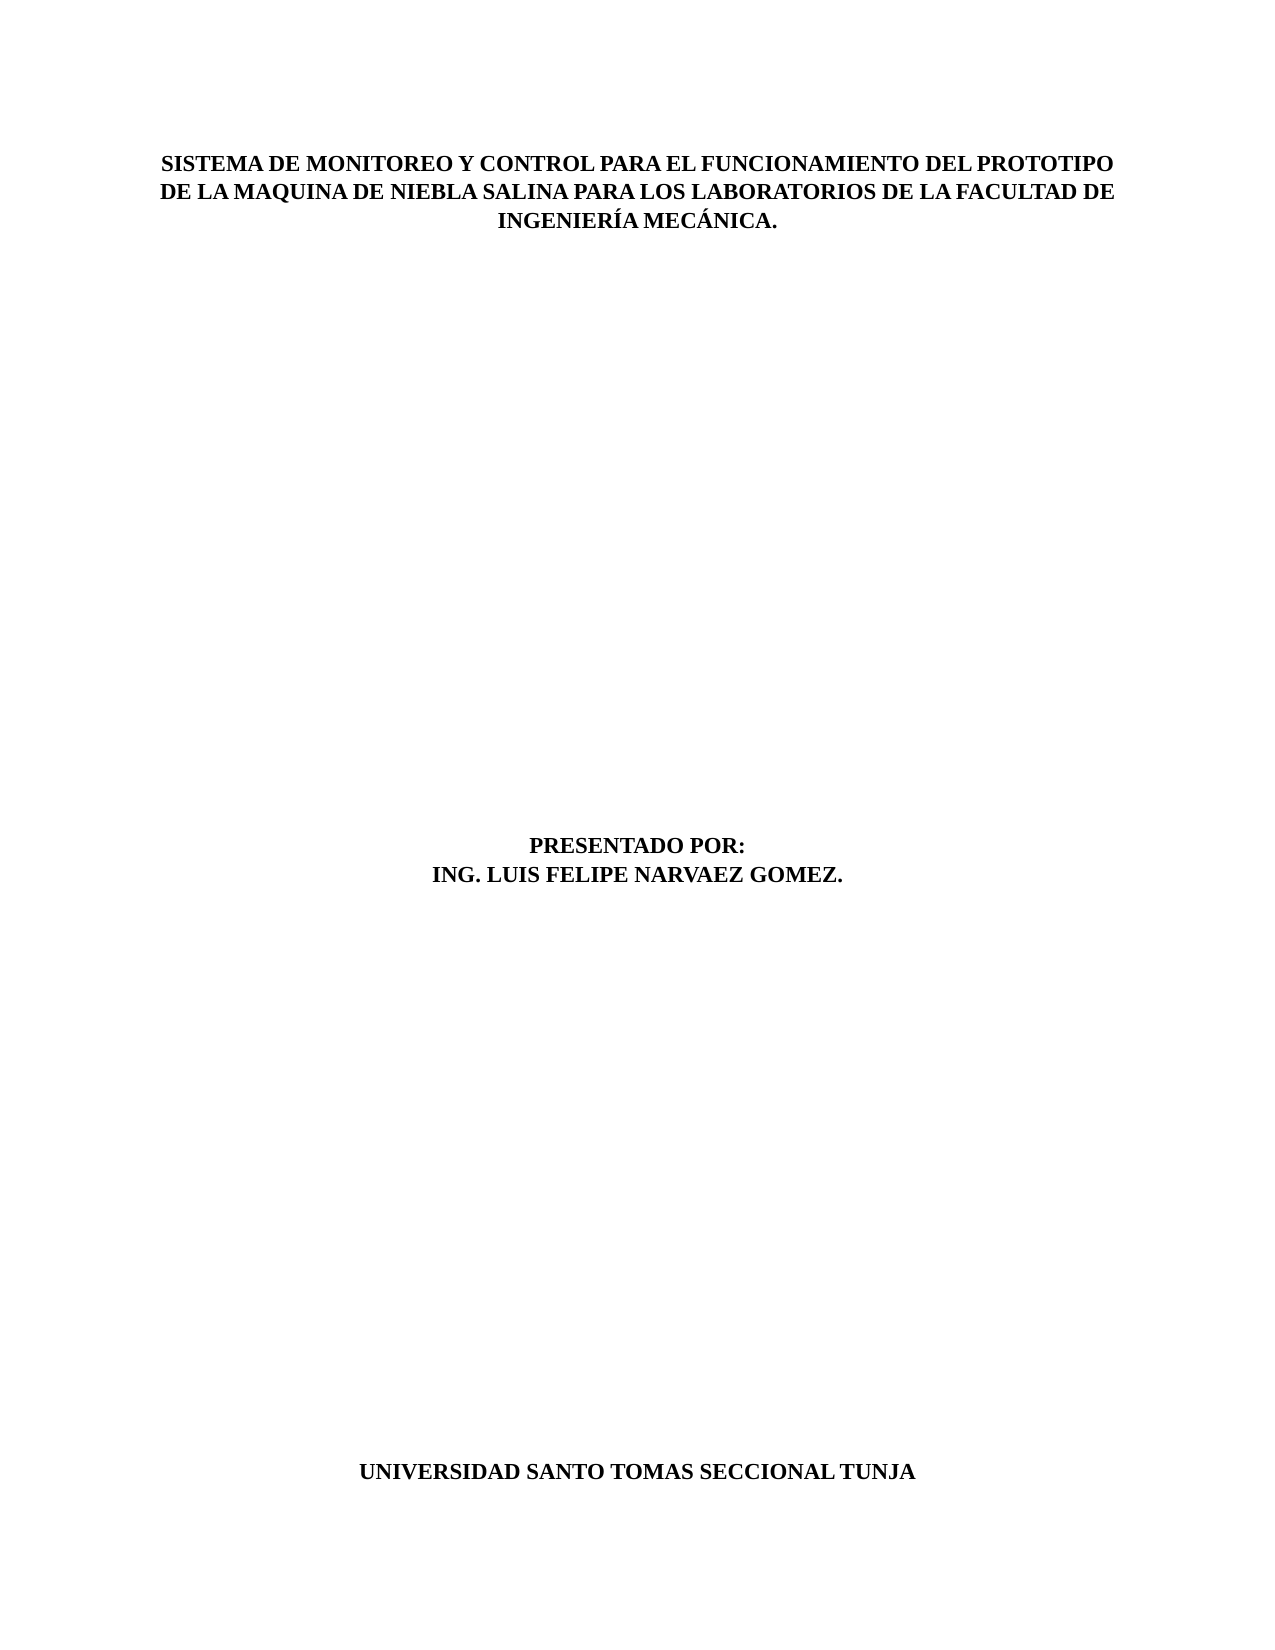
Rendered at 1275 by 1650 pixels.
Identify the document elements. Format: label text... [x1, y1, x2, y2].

text ING. LUIS FELIPE NARVAEZ GOMEZ. [150, 861, 1125, 887]
text UNIVERSIDAD SANTO TOMAS SECCIONAL TUNJA [150, 1458, 1125, 1484]
text PRESENTADO POR: [150, 832, 1125, 859]
text SISTEMA DE MONITOREO Y CONTROL PARA EL FUNCIONAMIENTO DEL PROTOTIPO DE LA MAQUINA DE NIEBLA SALINA PARA LOS LABORATORIOS DE LA FACULTAD DE INGENIERÍA MECÁNICA. [150, 150, 1125, 233]
